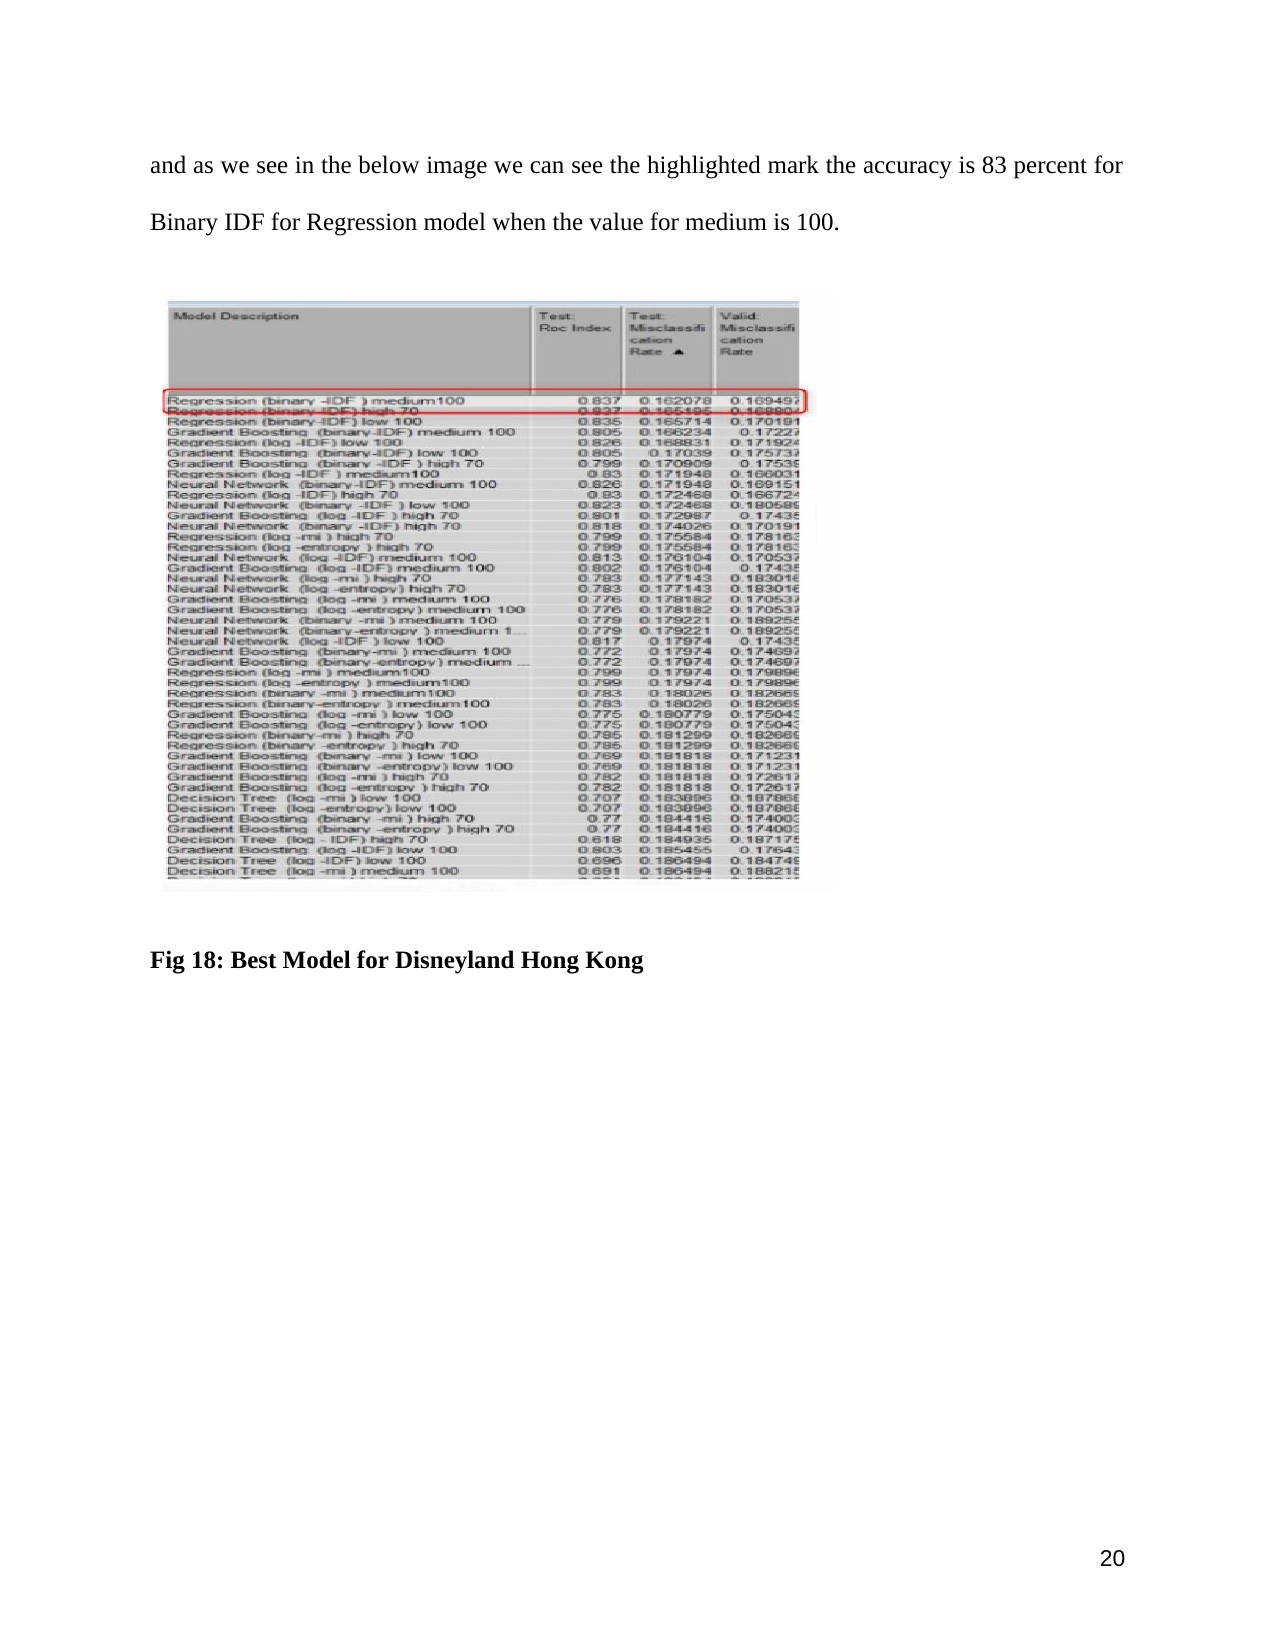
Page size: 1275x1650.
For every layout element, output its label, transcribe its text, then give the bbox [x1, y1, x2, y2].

text Fig 18: Best Model for Disneyland Hong Kong [150, 945, 1125, 974]
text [150, 150, 1125, 236]
picture [162, 290, 835, 892]
